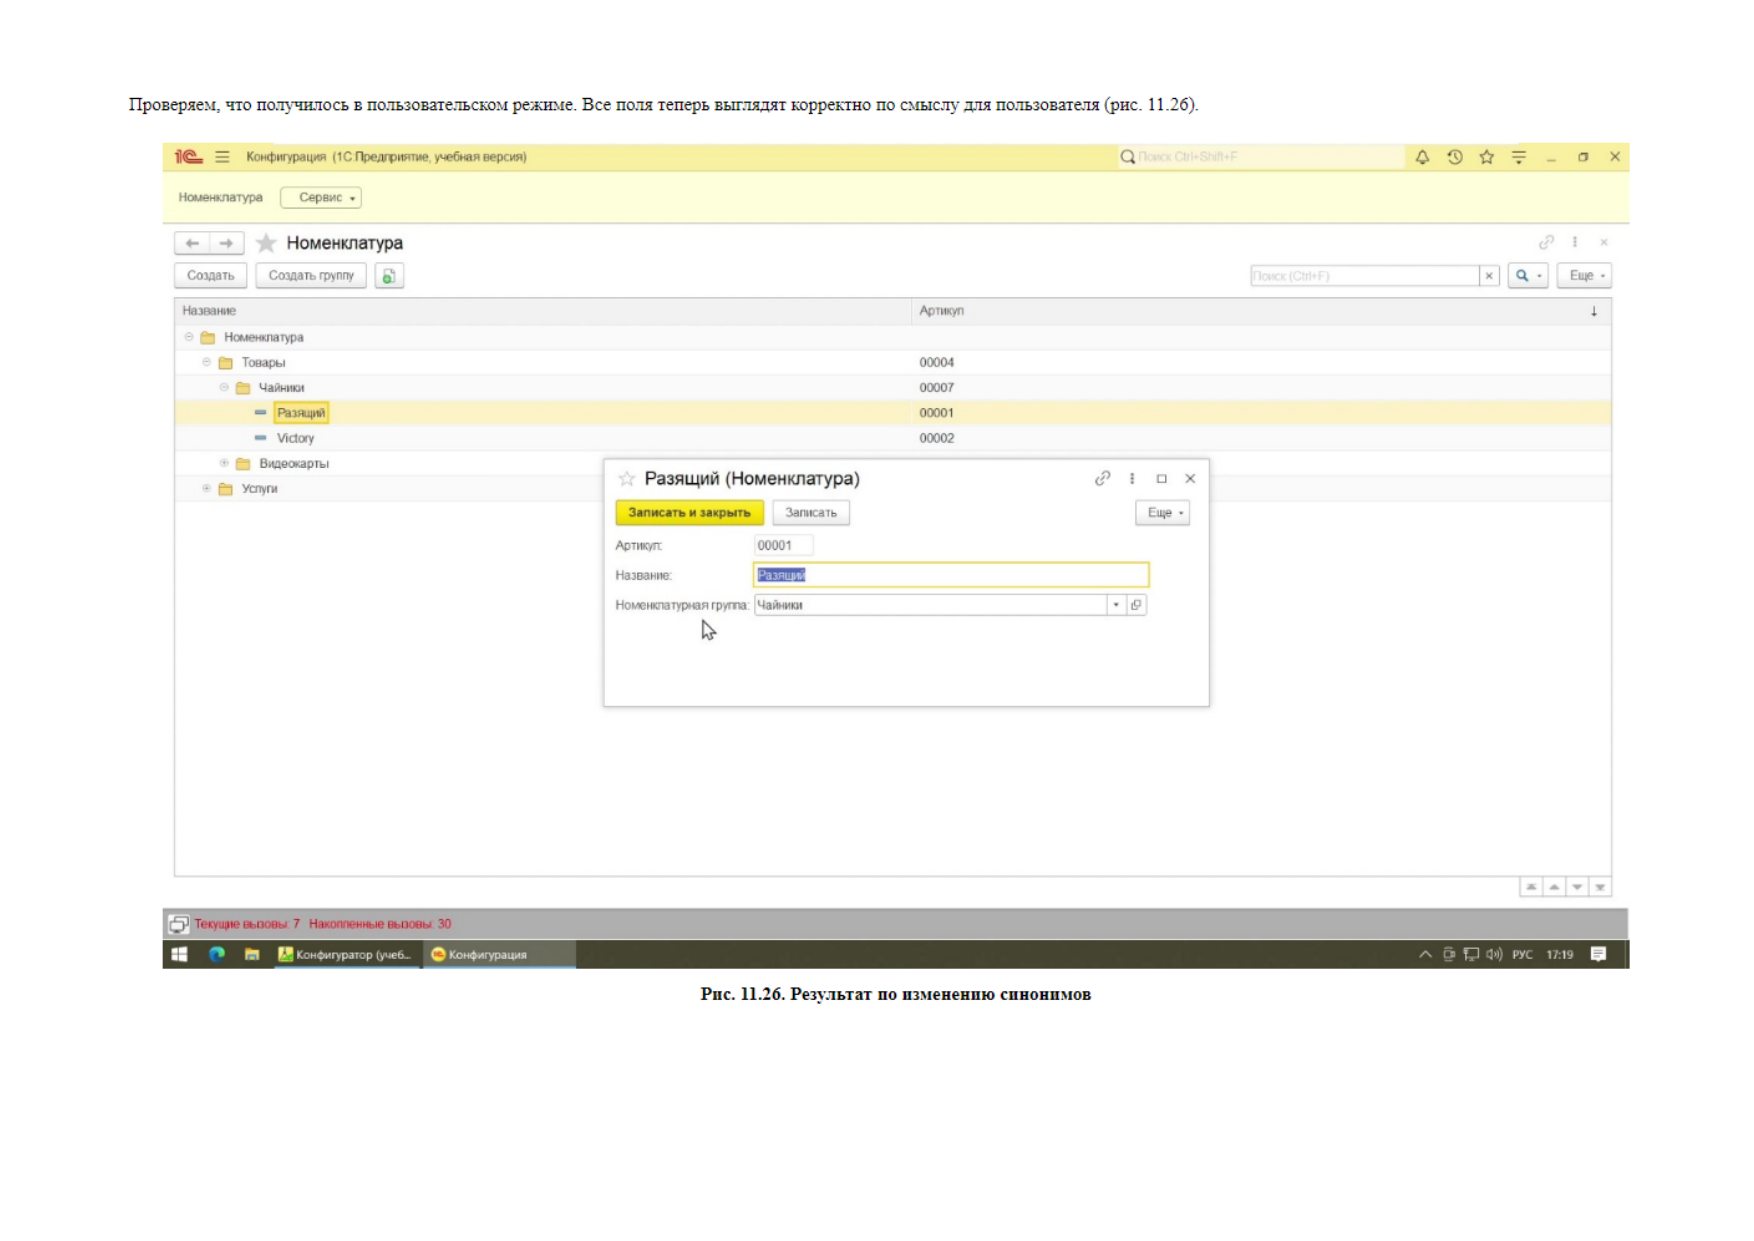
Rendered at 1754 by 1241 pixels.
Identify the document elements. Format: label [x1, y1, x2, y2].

picture [118, 88, 1636, 1010]
